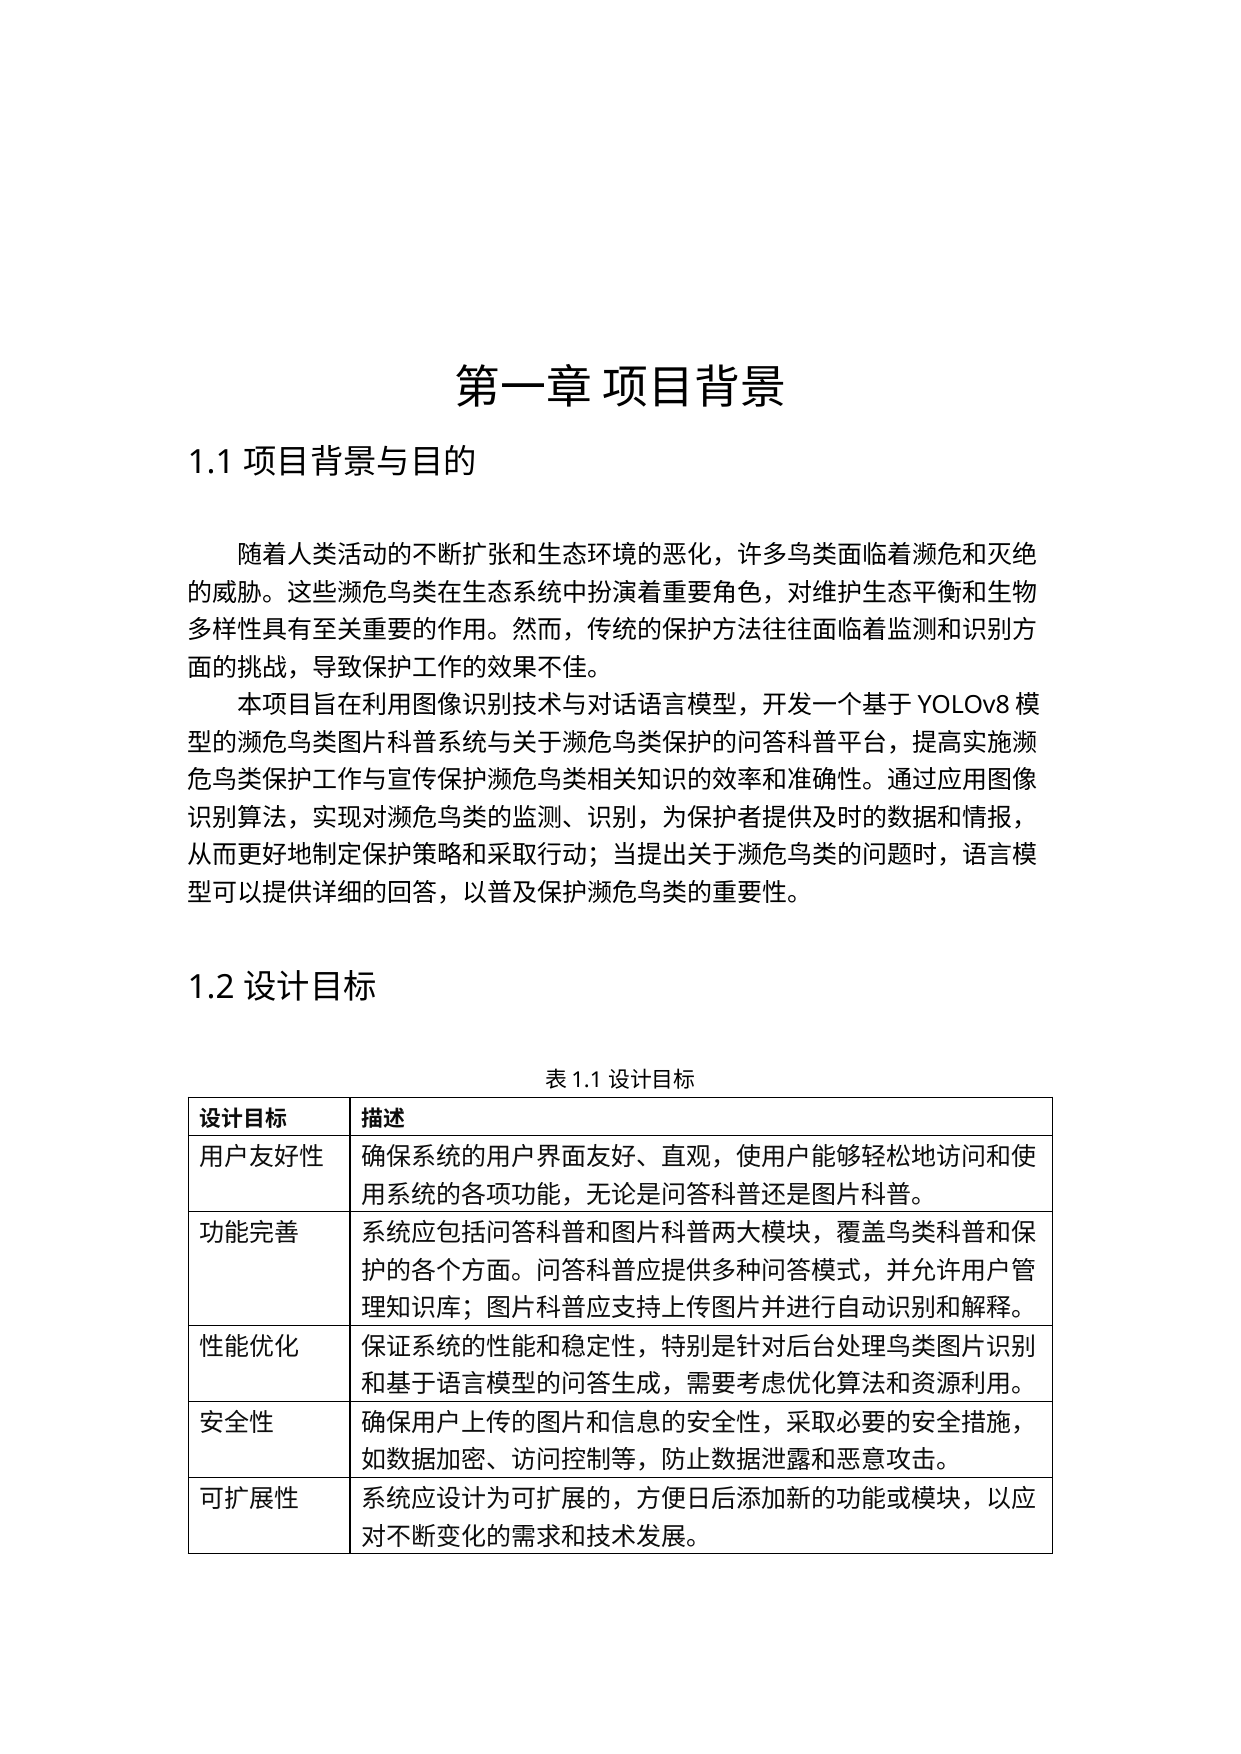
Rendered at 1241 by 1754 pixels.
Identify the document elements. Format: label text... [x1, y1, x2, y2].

table_cell 功能完善 [189, 1212, 349, 1325]
table_cell 确保用户上传的图片和信息的安全性，采取必要的安全措施，如数据加密、访问控制等，防止数据泄露和恶意攻击。 [351, 1402, 1052, 1477]
table_header 设计目标 [189, 1098, 349, 1135]
table_cell 确保系统的用户界面友好、直观，使用户能够轻松地访问和使用系统的各项功能，无论是问答科普还是图片科普。 [351, 1136, 1052, 1211]
table_cell 性能优化 [189, 1326, 349, 1401]
table_cell 系统应设计为可扩展的，方便日后添加新的功能或模块，以应对不断变化的需求和技术发展。 [351, 1478, 1052, 1553]
table_cell 系统应包括问答科普和图片科普两大模块，覆盖鸟类科普和保护的各个方面。问答科普应提供多种问答模式，并允许用户管理知识库；图片科普应支持上传图片并进行自动识别和解释。 [351, 1212, 1052, 1325]
table_cell 可扩展性 [189, 1478, 349, 1553]
text 1.2 设计目标 [187, 947, 1053, 1022]
text 表1.1 设计目标 [187, 1059, 1053, 1097]
table_cell 保证系统的性能和稳定性，特别是针对后台处理鸟类图片识别和基于语言模型的问答生成，需要考虑优化算法和资源利用。 [351, 1326, 1052, 1401]
table_cell 安全性 [189, 1402, 349, 1477]
table_header 描述 [351, 1098, 1052, 1135]
text 1.1 项目背景与目的 [187, 422, 1053, 497]
text 本项目旨在利用图像识别技术与对话语言模型，开发一个基于YOLOv8模型的濒危鸟类图片科普系统与关于濒危鸟类保护的问答科普平台，提高实施濒危鸟类保护工作与宣传保护濒危鸟类相关知识的效率和准确性。通过应用图像识别算法，实现对濒危鸟类的监测、识别，为保护者提供及时的数据和情报，从而更好地制定保护策略和采取行动；当提出关于濒危鸟类的问题时，语言模型可以提供详细的回答，以普及保护濒危鸟类的重要性。 [187, 684, 1053, 909]
table_cell 用户友好性 [189, 1136, 349, 1211]
text 第一章 项目背景 [187, 347, 1053, 422]
text 随着人类活动的不断扩张和生态环境的恶化，许多鸟类面临着濒危和灭绝的威胁。这些濒危鸟类在生态系统中扮演着重要角色，对维护生态平衡和生物多样性具有至关重要的作用。然而，传统的保护方法往往面临着监测和识别方面的挑战，导致保护工作的效果不佳。 [187, 534, 1053, 684]
